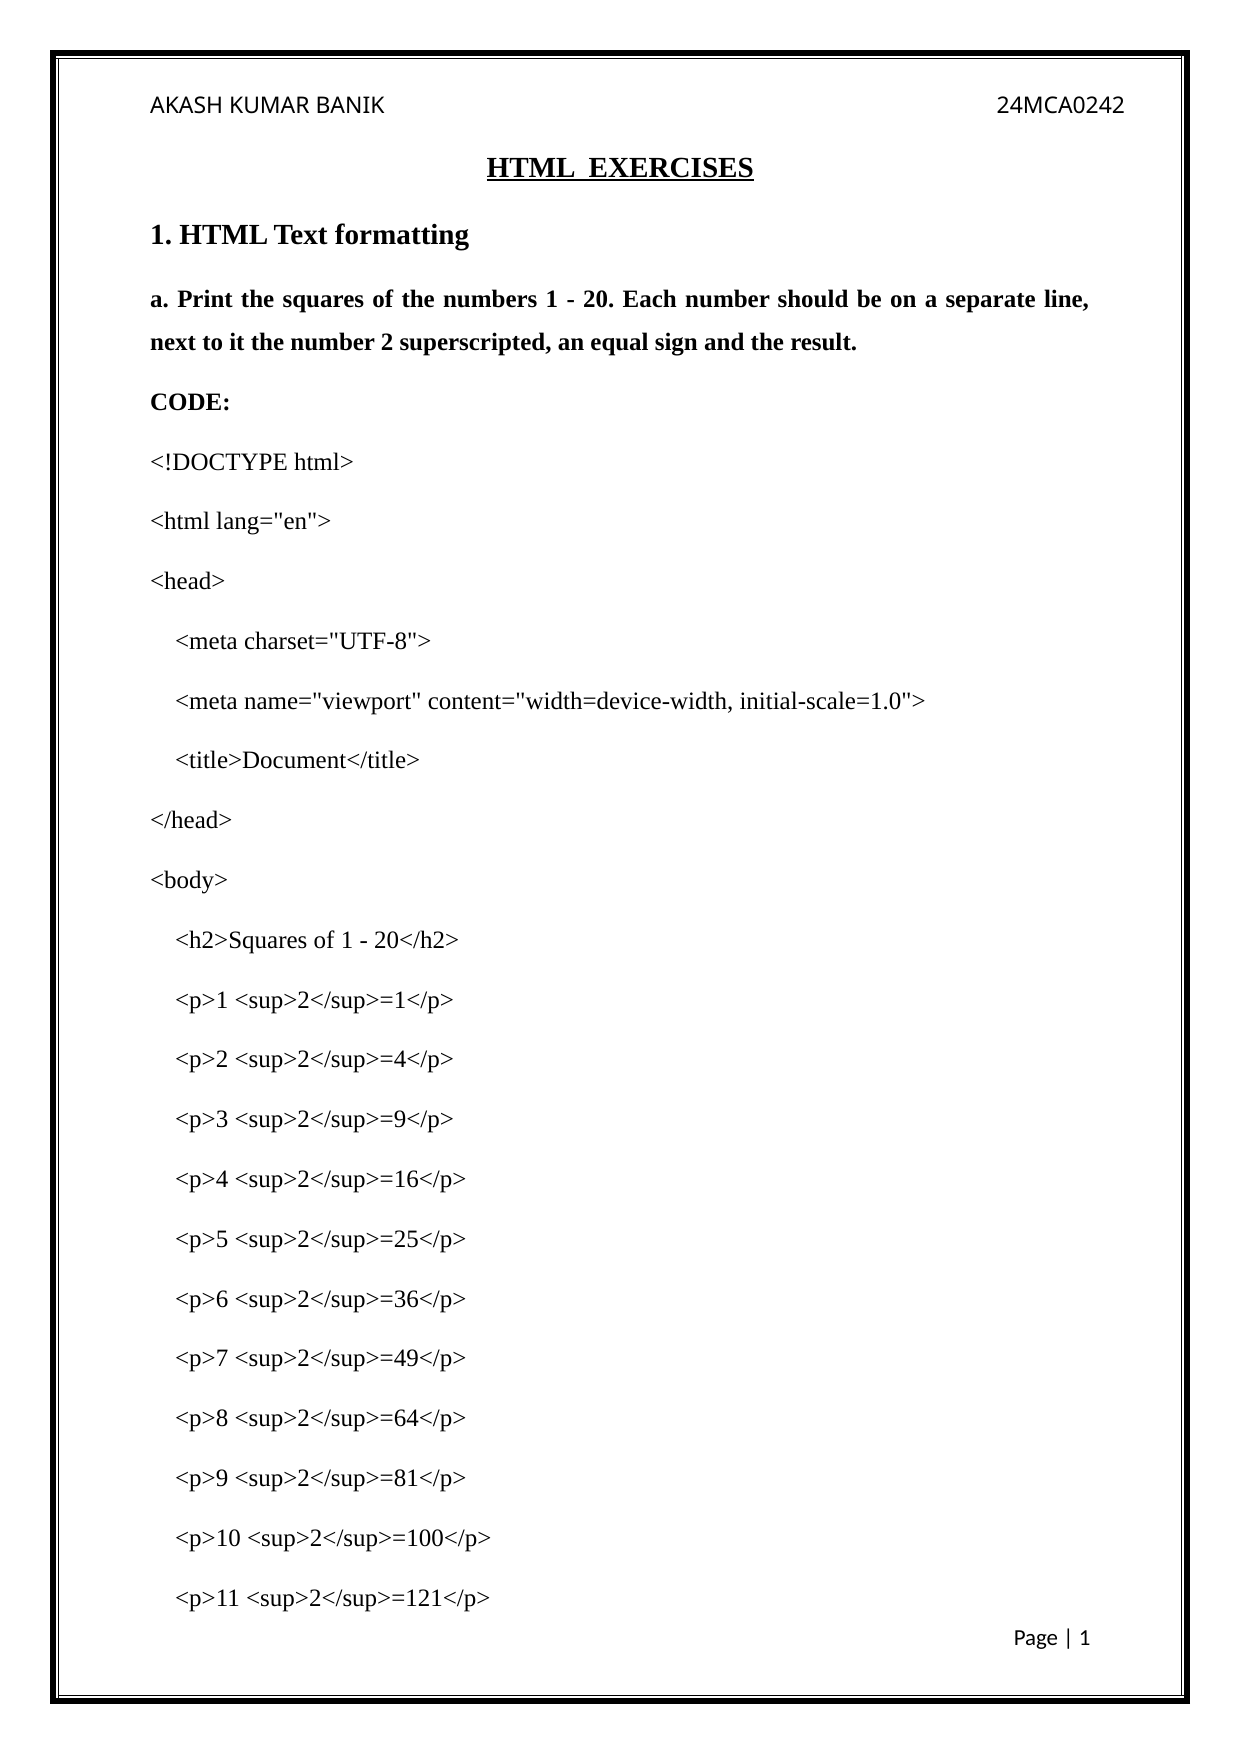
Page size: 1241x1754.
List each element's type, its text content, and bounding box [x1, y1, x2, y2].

text <p>7 <sup>2</sup>=49</p> [150, 1343, 1090, 1372]
text <meta charset="UTF-8"> [150, 626, 1090, 655]
text <body> [150, 865, 1090, 894]
text <p>10 <sup>2</sup>=100</p> [150, 1523, 1090, 1552]
text <meta name="viewport" content="width=device-width, initial-scale=1.0"> [150, 686, 1090, 714]
text <html lang="en"> [150, 506, 1090, 535]
text <!DOCTYPE html> [150, 447, 1090, 475]
text <p>5 <sup>2</sup>=25</p> [150, 1224, 1090, 1253]
text HTML EXERCISES [150, 150, 1090, 183]
text <h2>Squares of 1 - 20</h2> [150, 925, 1090, 954]
text <p>1 <sup>2</sup>=1</p> [150, 985, 1090, 1013]
text <title>Document</title> [150, 746, 1090, 774]
text <head> [150, 566, 1090, 595]
text 1. HTML Text formatting [150, 217, 1090, 251]
text <p>11 <sup>2</sup>=121</p> [150, 1583, 1090, 1611]
text <p>3 <sup>2</sup>=9</p> [150, 1104, 1090, 1133]
text <p>9 <sup>2</sup>=81</p> [150, 1463, 1090, 1492]
text <p>8 <sup>2</sup>=64</p> [150, 1403, 1090, 1432]
text <p>2 <sup>2</sup>=4</p> [150, 1044, 1090, 1073]
text CODE: [150, 387, 1090, 416]
text <p>6 <sup>2</sup>=36</p> [150, 1284, 1090, 1312]
text <p>4 <sup>2</sup>=16</p> [150, 1164, 1090, 1193]
text a. Print the squares of the numbers 1 - 20. Each number should be on a separate line, next to it the number 2 superscripted, an equal sign and the result. [150, 284, 1090, 356]
text </head> [150, 805, 1090, 834]
